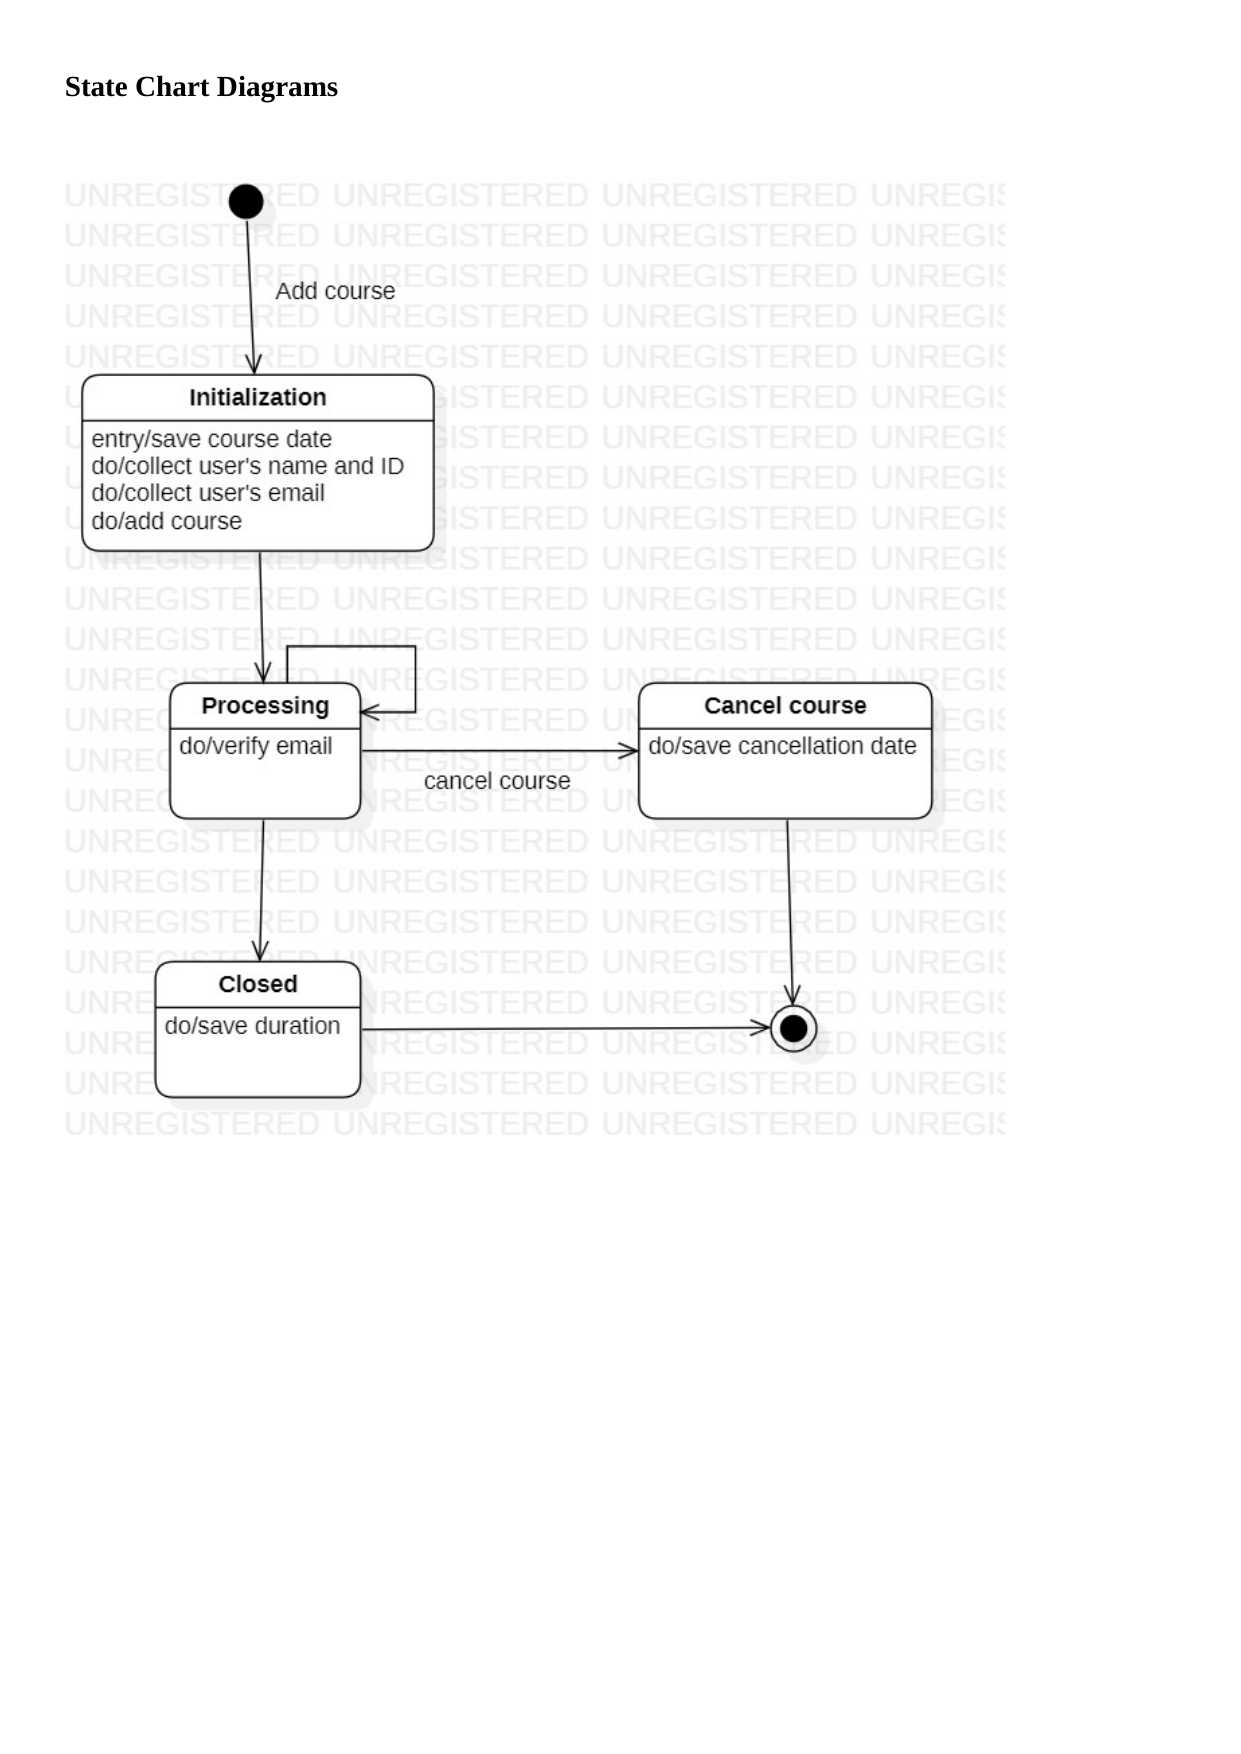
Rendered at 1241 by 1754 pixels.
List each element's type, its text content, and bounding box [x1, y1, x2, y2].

picture [64, 166, 1005, 1170]
text State Chart Diagrams [64, 69, 1180, 102]
